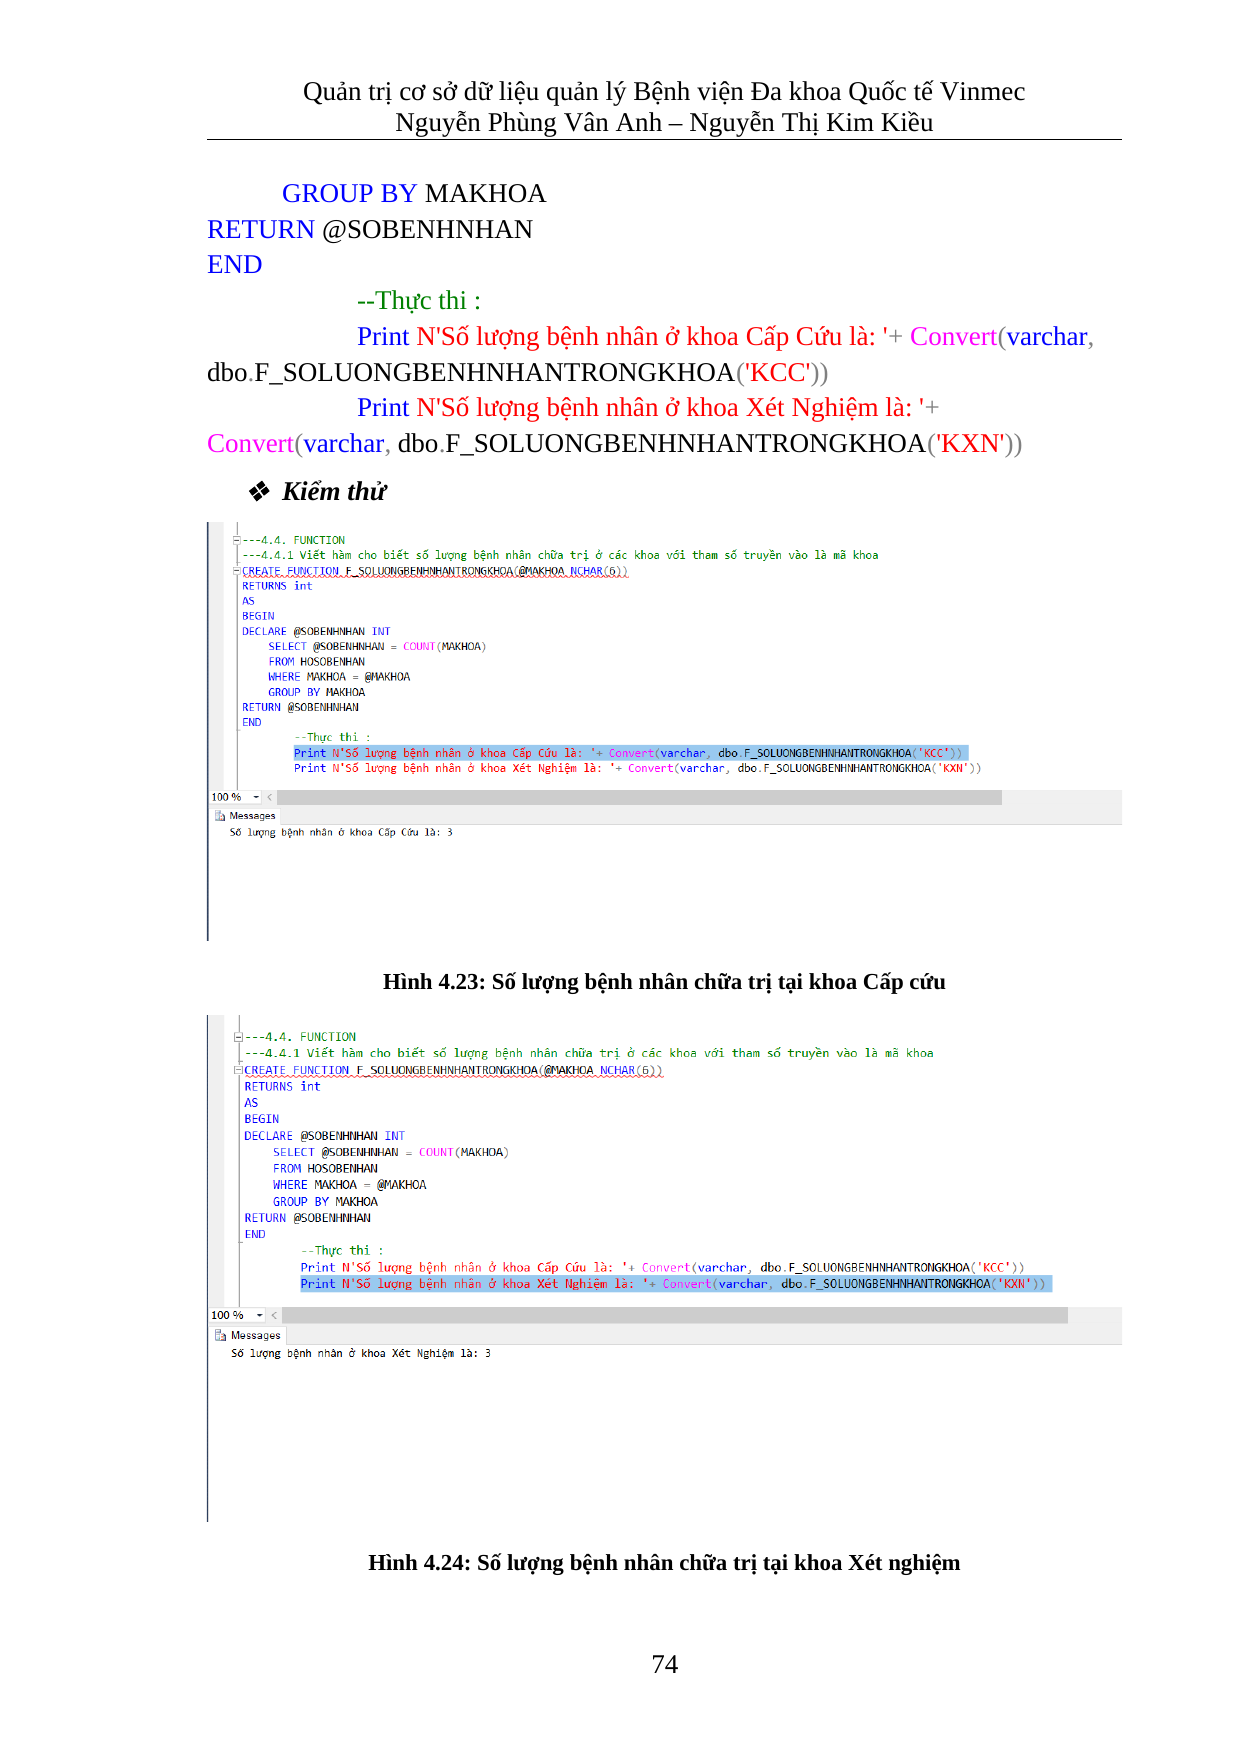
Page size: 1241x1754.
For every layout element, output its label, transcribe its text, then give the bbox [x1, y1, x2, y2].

text --Thực thi : [207, 284, 1122, 316]
picture [206, 1015, 1123, 1522]
text RETURN @SOBENHNHAN [207, 213, 1122, 244]
text Print N'Số lượng bệnh nhân ở khoa Xét Nghiệm là: '+ Convert(varchar, dbo.F_SOLUONGBENHNHANTRONGKHOA('KXN')) [207, 392, 1122, 458]
picture [206, 522, 1123, 941]
text END [207, 249, 1122, 280]
text Print N'Số lượng bệnh nhân ở khoa Cấp Cứu là: '+ Convert(varchar, dbo.F_SOLUONGBENHNHANTRONGKHOA('KCC')) [207, 320, 1122, 387]
list Kiểm thử [244, 476, 1122, 507]
text GROUP BY MAKHOA [207, 177, 1122, 208]
